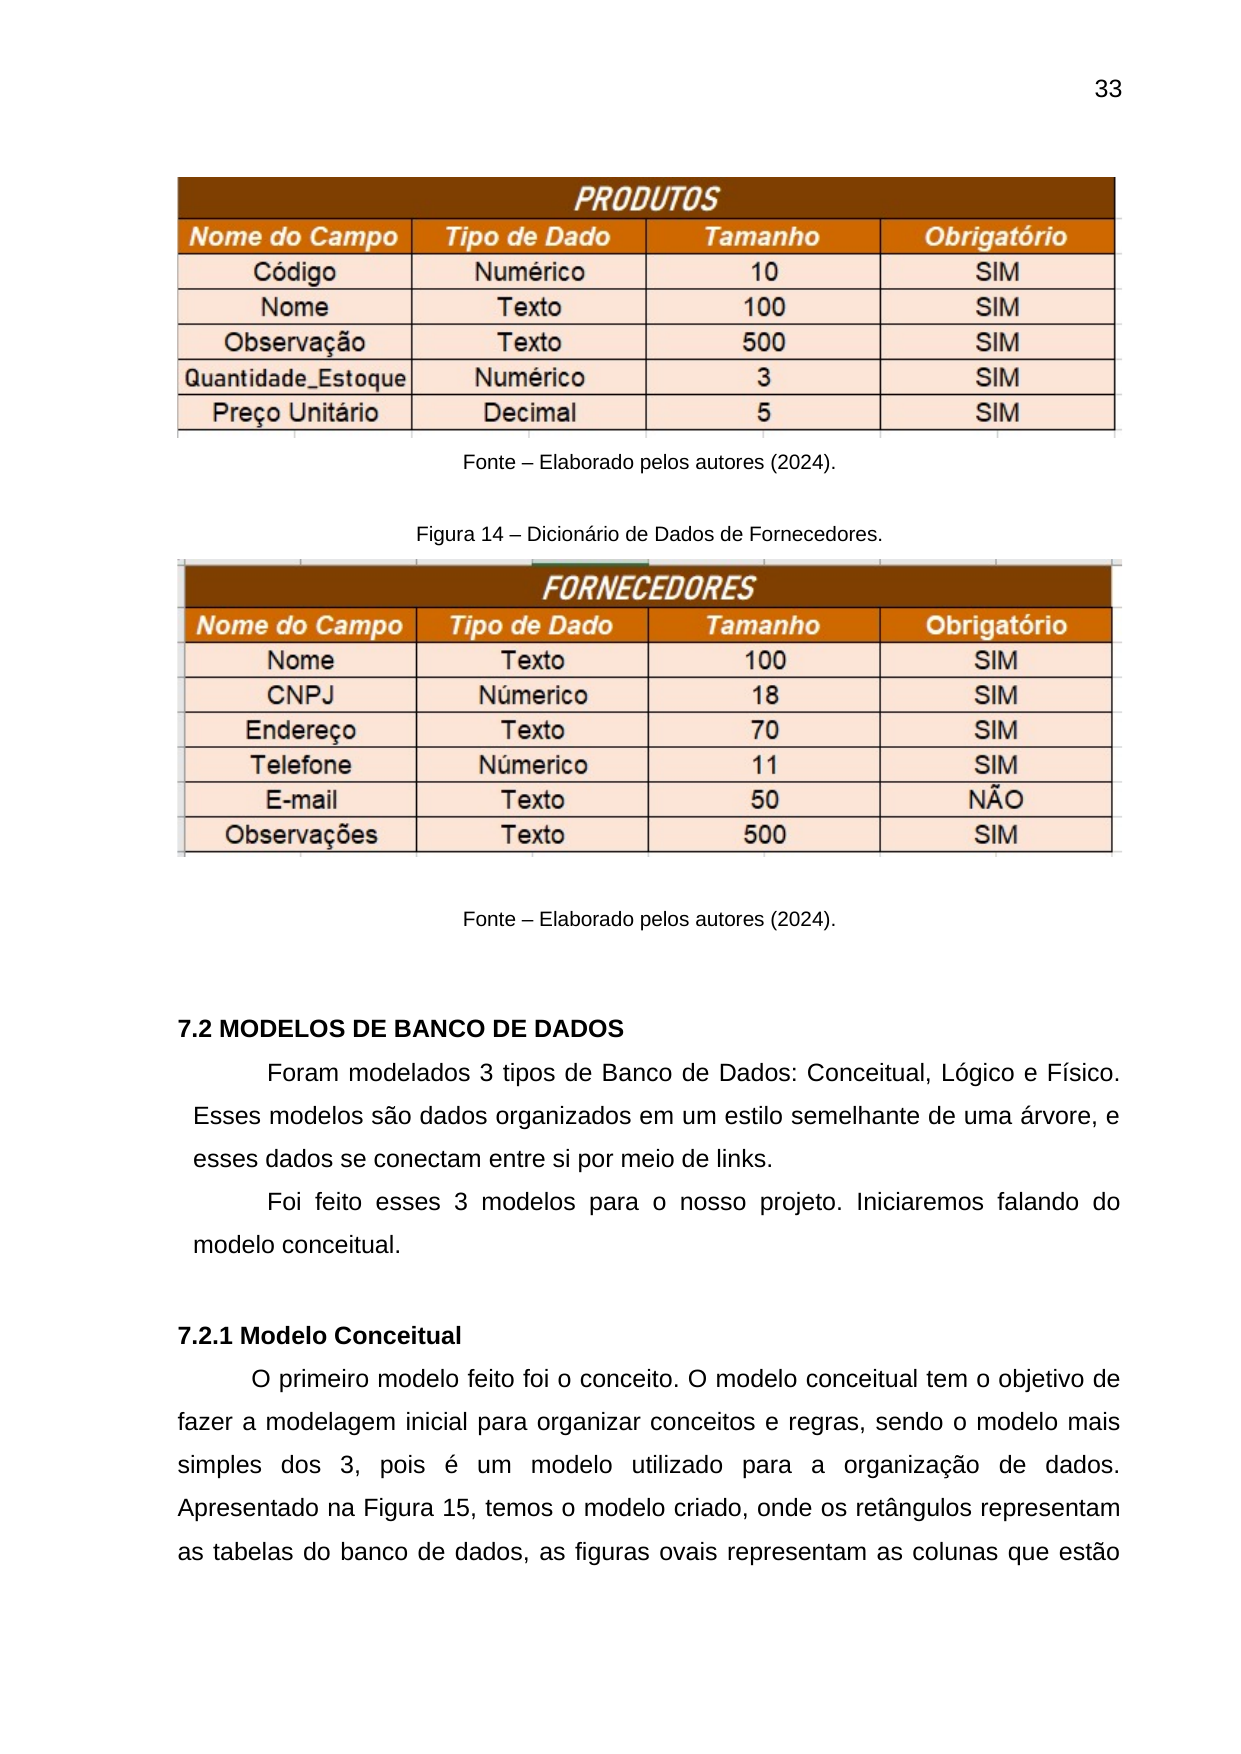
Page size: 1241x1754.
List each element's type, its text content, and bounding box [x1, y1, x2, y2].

text Fonte – Elaborado pelos autores (2024). [177, 438, 1122, 473]
text Foram modelados 3 tipos de Banco de Dados: Conceitual, Lógico e Físico. Esses modelos são dados organizados em um estilo semelhante de uma árvore, e esses dados se conectam entre si por meio de links. [193, 1058, 1122, 1173]
picture [177, 559, 1123, 857]
text 7.2 MODELOS DE BANCO DE DADOS [177, 1014, 1122, 1043]
text Fonte – Elaborado pelos autores (2024). [177, 907, 1122, 931]
text Figura 14 – Dicionário de Dados de Fornecedores. [177, 521, 1122, 559]
picture [177, 177, 1123, 438]
text 7.2.1 Modelo Conceitual [177, 1321, 1122, 1350]
text Foi feito esses 3 modelos para o nosso projeto. Iniciaremos falando do modelo conceitual. [193, 1187, 1122, 1259]
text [177, 1364, 1122, 1565]
